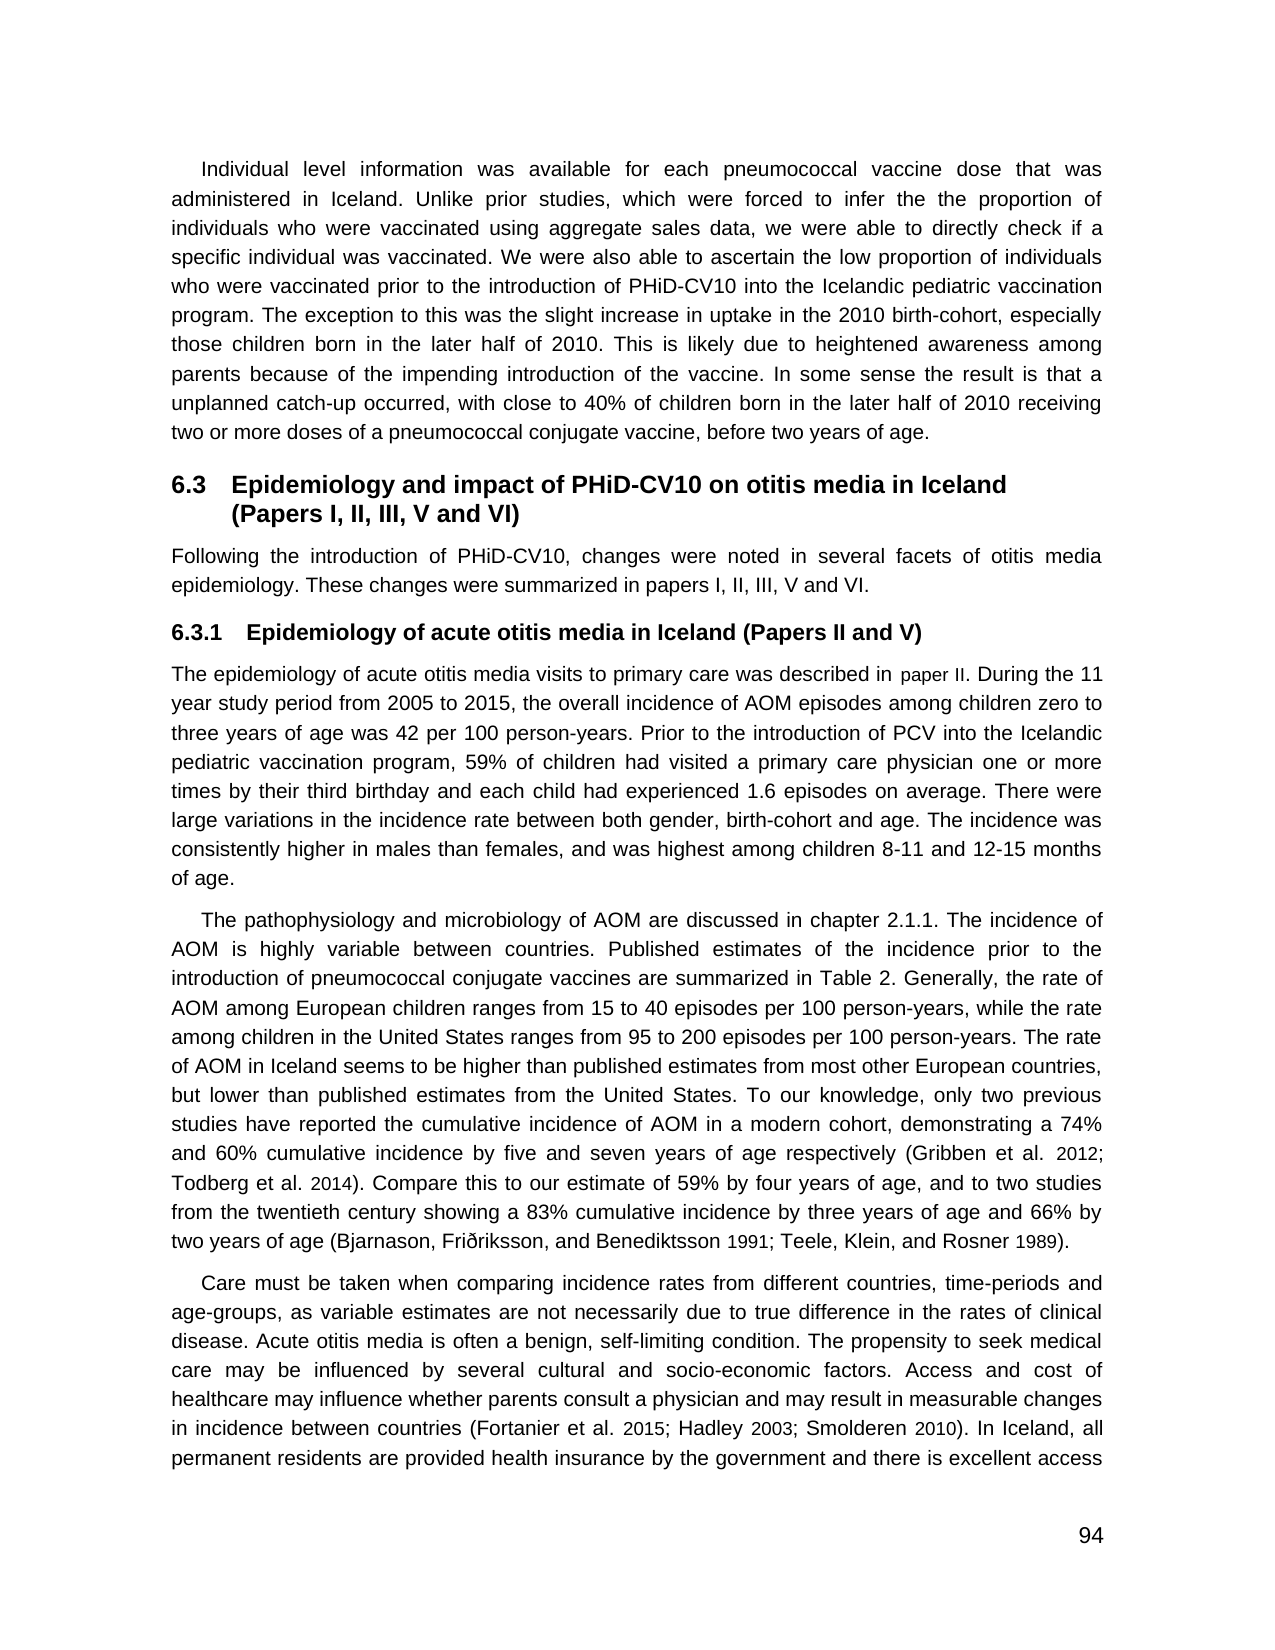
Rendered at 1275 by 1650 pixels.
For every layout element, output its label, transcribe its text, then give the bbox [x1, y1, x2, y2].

text Following the introduction of PHiD-CV10, changes were noted in several facets of otitis media epidemiology. These changes were summarized in papers I, II, III, V and VI. [171, 540, 1104, 598]
subtitle Epidemiology of acute otitis media in Iceland (Papers II and V) [171, 619, 1104, 646]
text The pathophysiology and microbiology of AOM are discussed in chapter 2.1.1. The incidence of AOM is highly variable between countries. Published estimates of the incidence prior to the introduction of pneumococcal conjugate vaccines are summarized in Table 2. Generally, the rate of AOM among European children ranges from 15 to 40 episodes per 100 person-years, while the rate among children in the United States ranges from 95 to 200 episodes per 100 person-years. The rate of AOM in Iceland seems to be higher than published estimates from most other European countries, but lower than published estimates from the United States. To our knowledge, only two previous studies have reported the cumulative incidence of AOM in a modern cohort, demonstrating a 74% and 60% cumulative incidence by five and seven years of age respectively (Gribben et al. 2012; Todberg et al. 2014). Compare this to our estimate of 59% by four years of age, and to two studies from the twentieth century showing a 83% cumulative incidence by three years of age and 66% by two years of age (Bjarnason, Friðriksson, and Benediktsson 1991; Teele, Klein, and Rosner 1989). [171, 904, 1104, 1254]
text Individual level information was available for each pneumococcal vaccine dose that was administered in Iceland. Unlike prior studies, which were forced to infer the the proportion of individuals who were vaccinated using aggregate sales data, we were able to directly check if a specific individual was vaccinated. We were also able to ascertain the low proportion of individuals who were vaccinated prior to the introduction of PHiD-CV10 into the Icelandic pediatric vaccination program. The exception to this was the slight increase in uptake in the 2010 birth-cohort, especially those children born in the later half of 2010. This is likely due to heightened awareness among parents because of the impending introduction of the vaccine. In some sense the result is that a unplanned catch-up occurred, with close to 40% of children born in the later half of 2010 receiving two or more doses of a pneumococcal conjugate vaccine, before two years of age. [171, 153, 1104, 445]
text The epidemiology of acute otitis media visits to primary care was described in paper II. During the 11 year study period from 2005 to 2015, the overall incidence of AOM episodes among children zero to three years of age was 42 per 100 person-years. Prior to the introduction of PCV into the Icelandic pediatric vaccination program, 59% of children had visited a primary care physician one or more times by their third birthday and each child had experienced 1.6 episodes on average. There were large variations in the incidence rate between both gender, birth-cohort and age. The incidence was consistently higher in males than females, and was highest among children 8-11 and 12-15 months of age. [171, 658, 1104, 892]
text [171, 1267, 1104, 1471]
subtitle Epidemiology and impact of PHiD-CV10 on otitis media in Iceland (Papers I, II, III, V and VI) [171, 470, 1104, 528]
